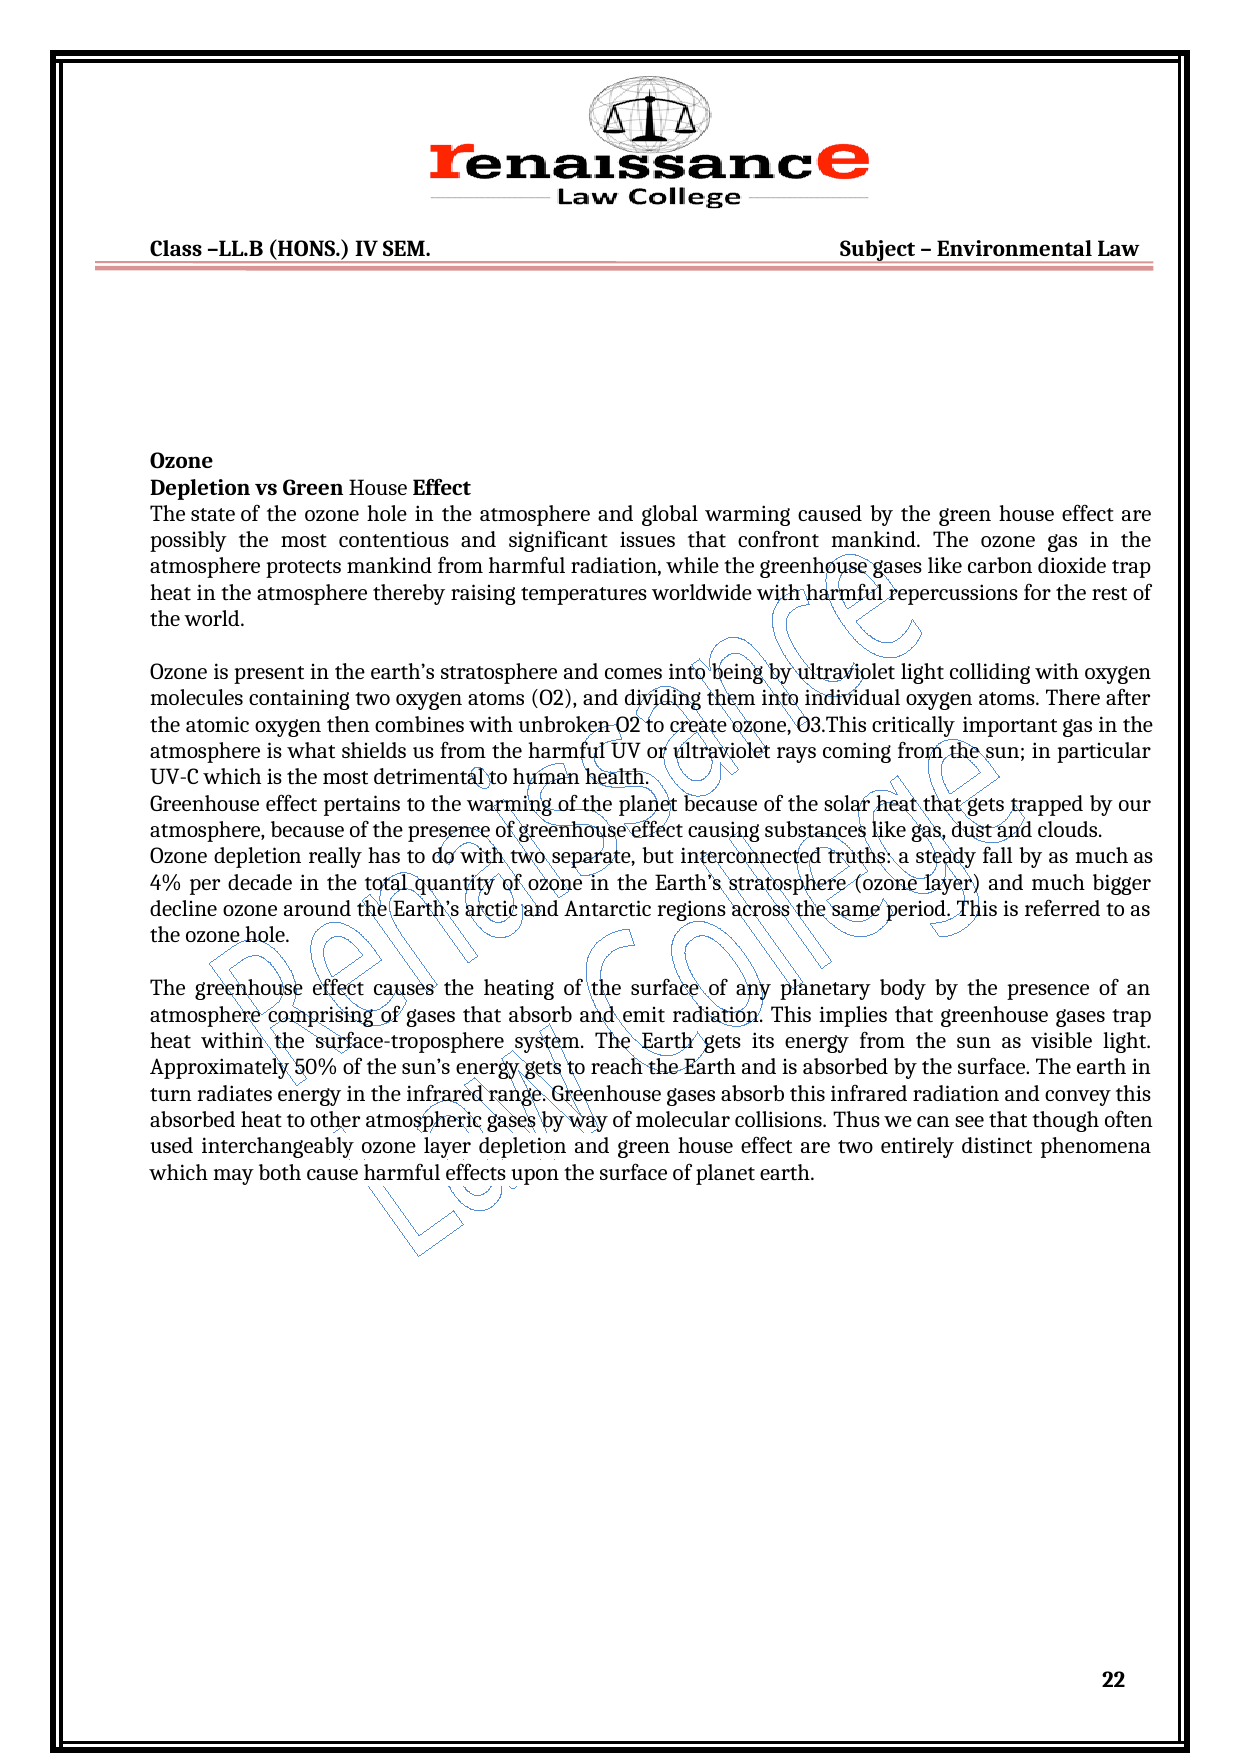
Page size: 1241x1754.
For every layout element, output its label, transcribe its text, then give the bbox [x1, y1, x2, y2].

text The greenhouse effect causes the heating of the surface of any planetary body by the presence of an atmosphere comprising of gases that absorb and emit radiation. This implies that greenhouse gases trap heat within the surface-troposphere system. The Earth gets its energy from the sun as visible light. Approximately 50% of the sun’s energy gets to reach the Earth and is absorbed by the surface. The earth in turn radiates energy in the infrared range. Greenhouse gases absorb this infrared radiation and convey this absorbed heat to other atmospheric gases by way of molecular collisions. Thus we can see that though often used interchangeably ozone layer depletion and green house effect are two entirely distinct phenomena which may both cause harmful effects upon the surface of planet earth. [150, 975, 1153, 1133]
text Greenhouse effect pertains to the warming of the planet because of the solar heat that gets trapped by our atmosphere, because of the presence of greenhouse effect causing substances like gas, dust and clouds. [150, 791, 1153, 843]
text Ozone [150, 448, 1153, 474]
text Ozone depletion really has to do with two separate, but interconnected truths: a steady fall by as much as 4% per decade in the total quantity of ozone in the Earth’s stratosphere (ozone layer) and much bigger decline ozone around the Earth’s arctic and Antarctic regions across the same period. This is referred to as the ozone hole. [150, 843, 1153, 949]
text The state of the ozone hole in the atmosphere and global warming caused by the green house effect are possibly the most contentious and significant issues that confront mankind. The ozone gas in the atmosphere protects mankind from harmful radiation, while the greenhouse gases like carbon dioxide trap heat in the atmosphere thereby raising temperatures worldwide with harmful repercussions for the rest of the world. [150, 501, 1153, 632]
picture [406, 75, 897, 209]
text Depletion vs Green House Effect [150, 474, 1153, 501]
text Ozone is present in the earth’s stratosphere and comes into being by ultraviolet light colliding with oxygen molecules containing two oxygen atoms (O2), and dividing them into individual oxygen atoms. There after the atomic oxygen then combines with unbroken O2 to create ozone, O3.This critically important gas in the atmosphere is what shields us from the harmful UV or ultraviolet rays coming from the sun; in particular UV-C which is the most detrimental to human health. [150, 659, 1153, 791]
